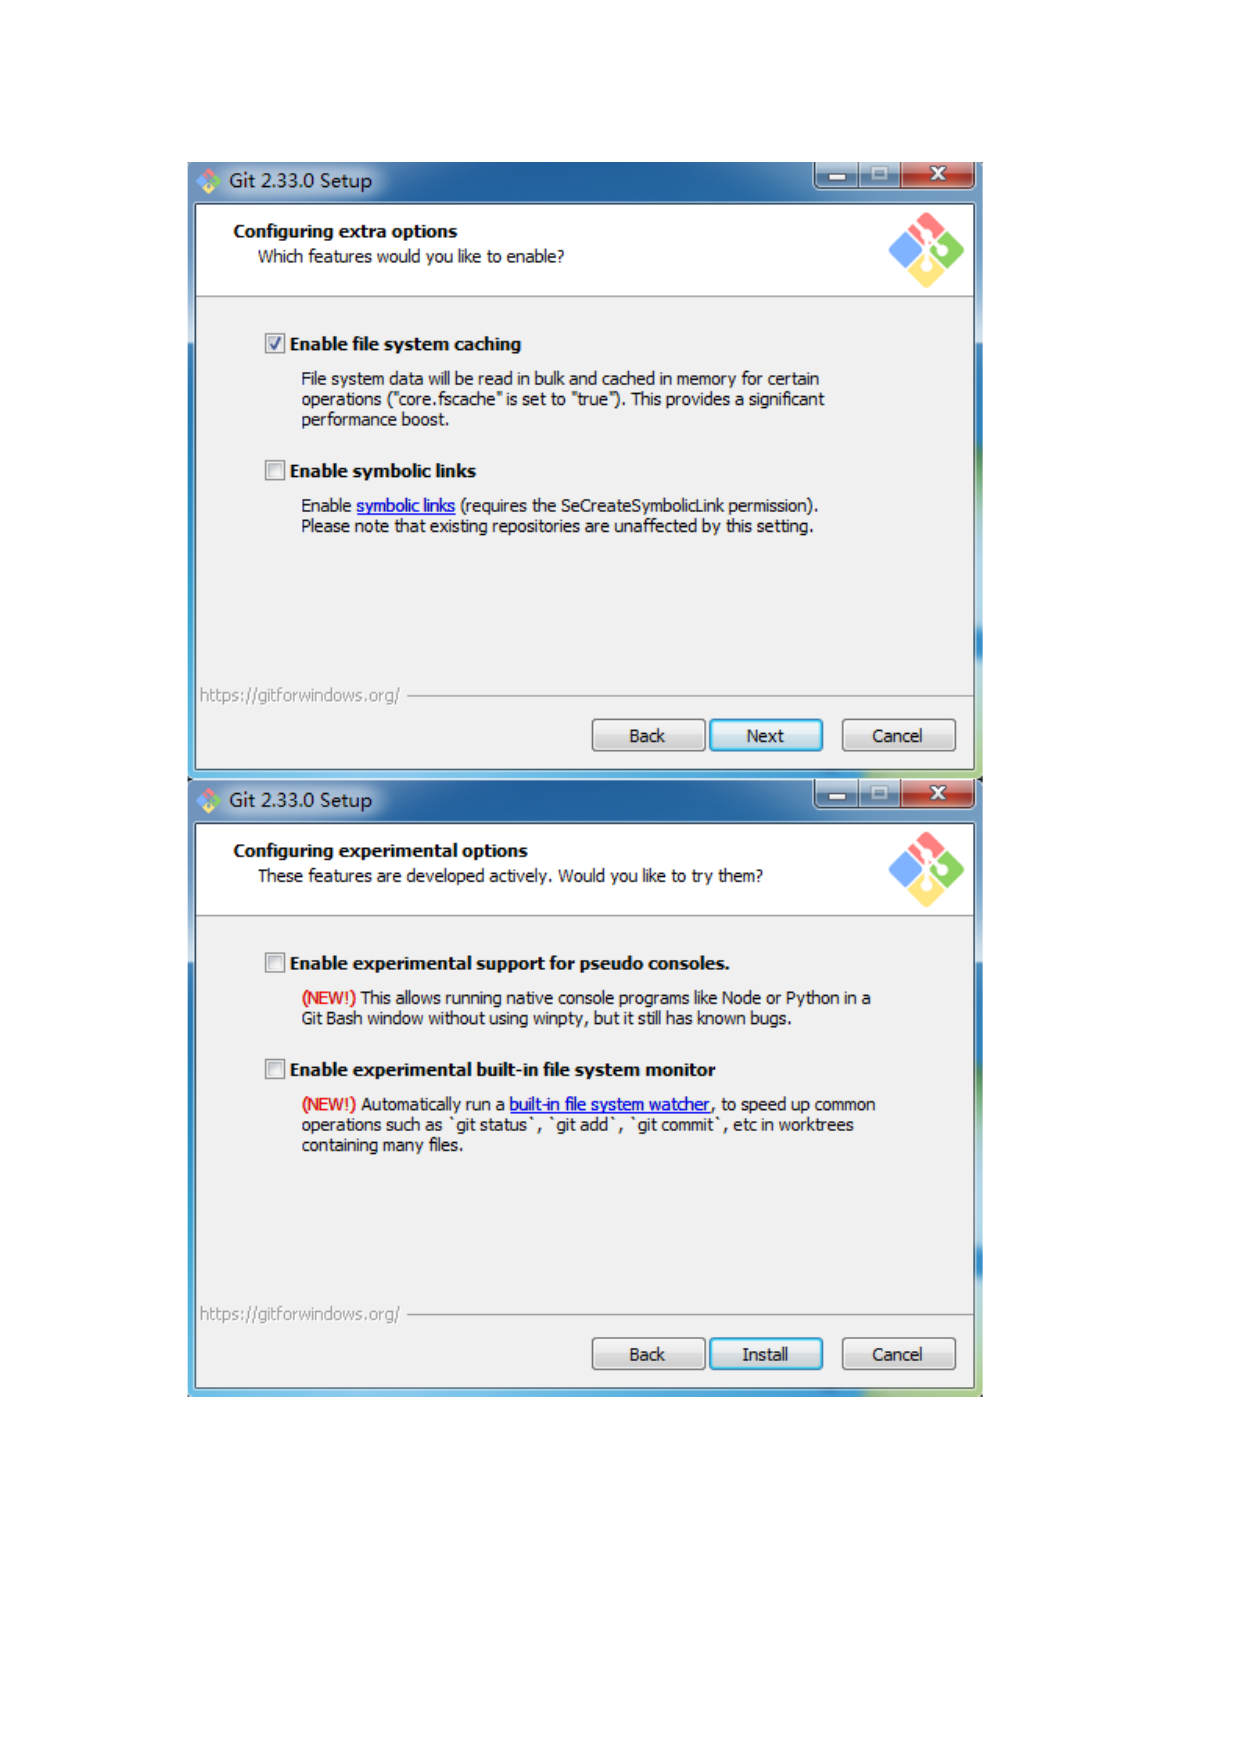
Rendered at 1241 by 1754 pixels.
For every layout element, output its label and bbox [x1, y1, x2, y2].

picture [187, 162, 983, 1397]
